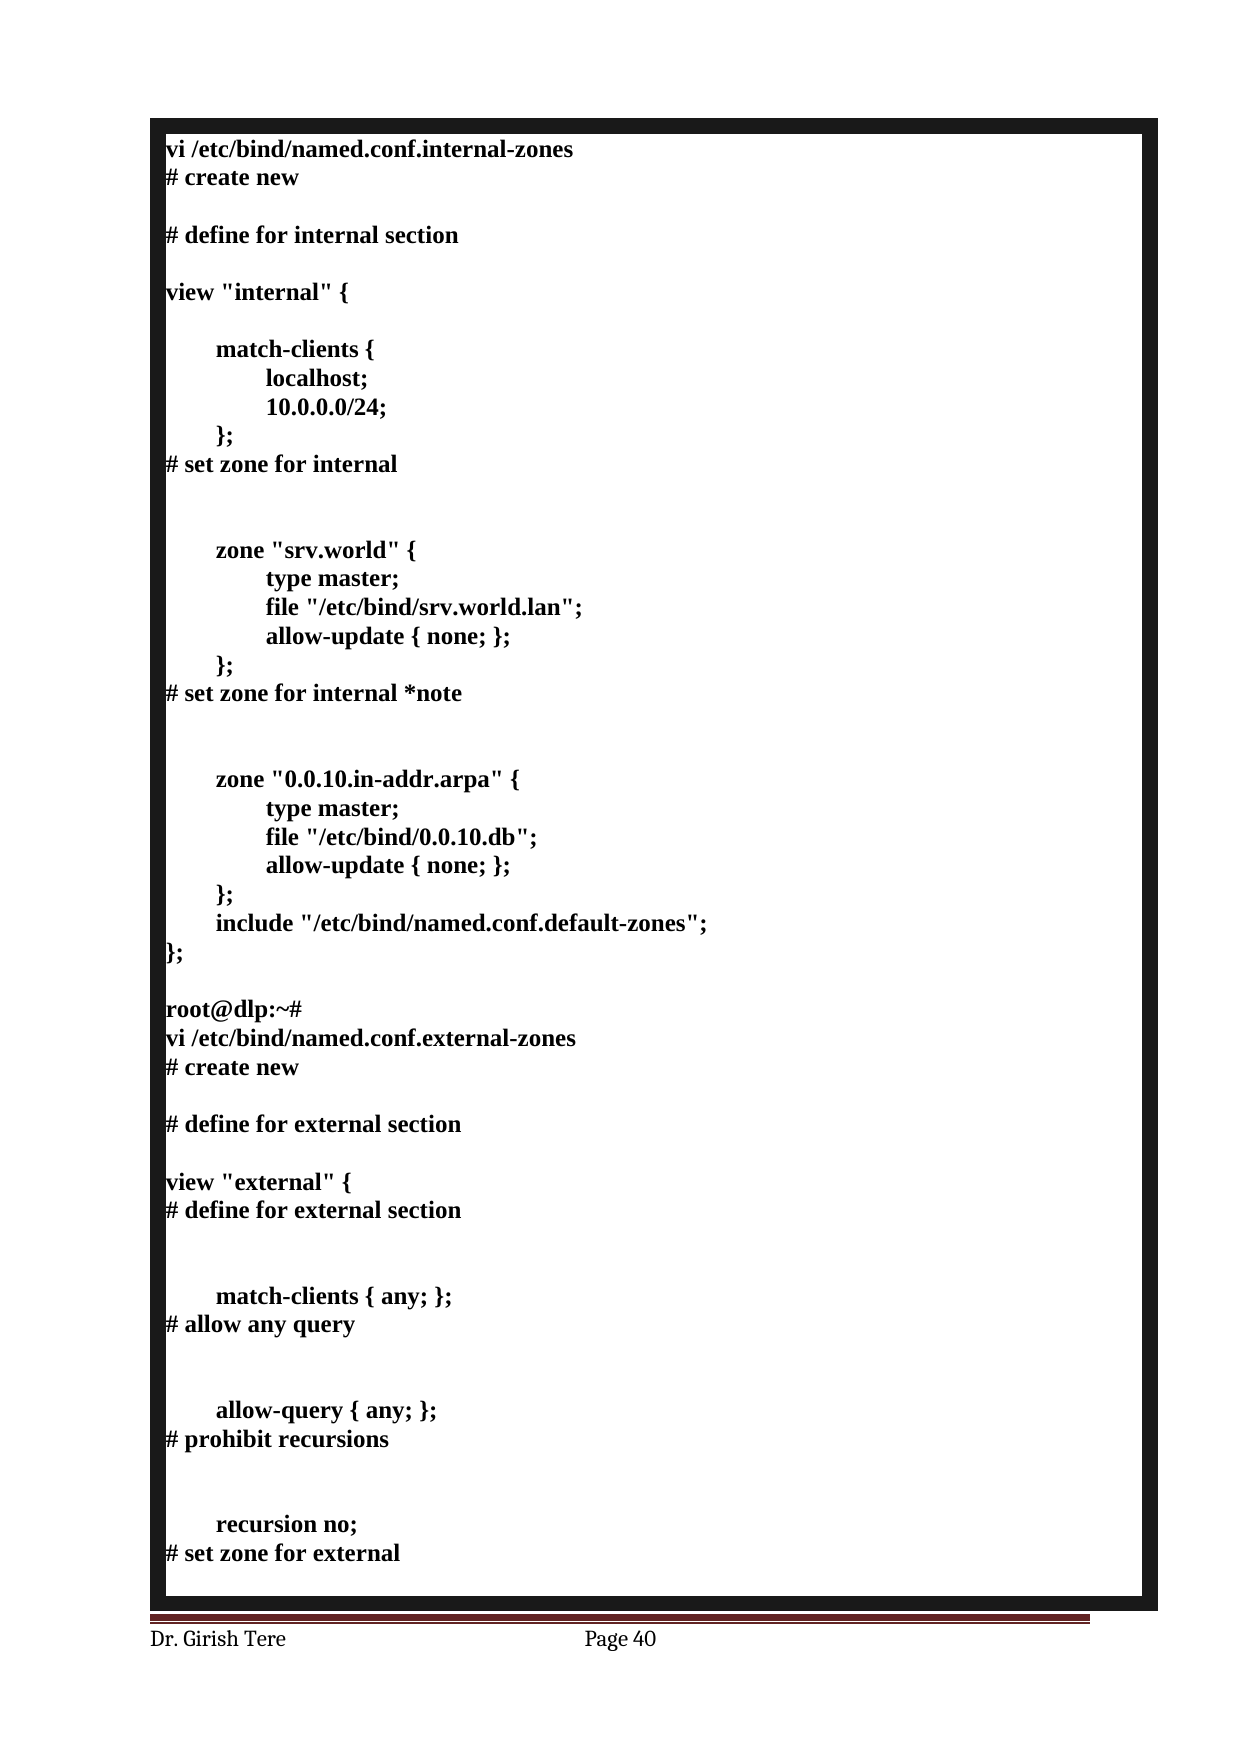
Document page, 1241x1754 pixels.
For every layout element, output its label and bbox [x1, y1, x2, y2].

table_header [150, 118, 1158, 1611]
